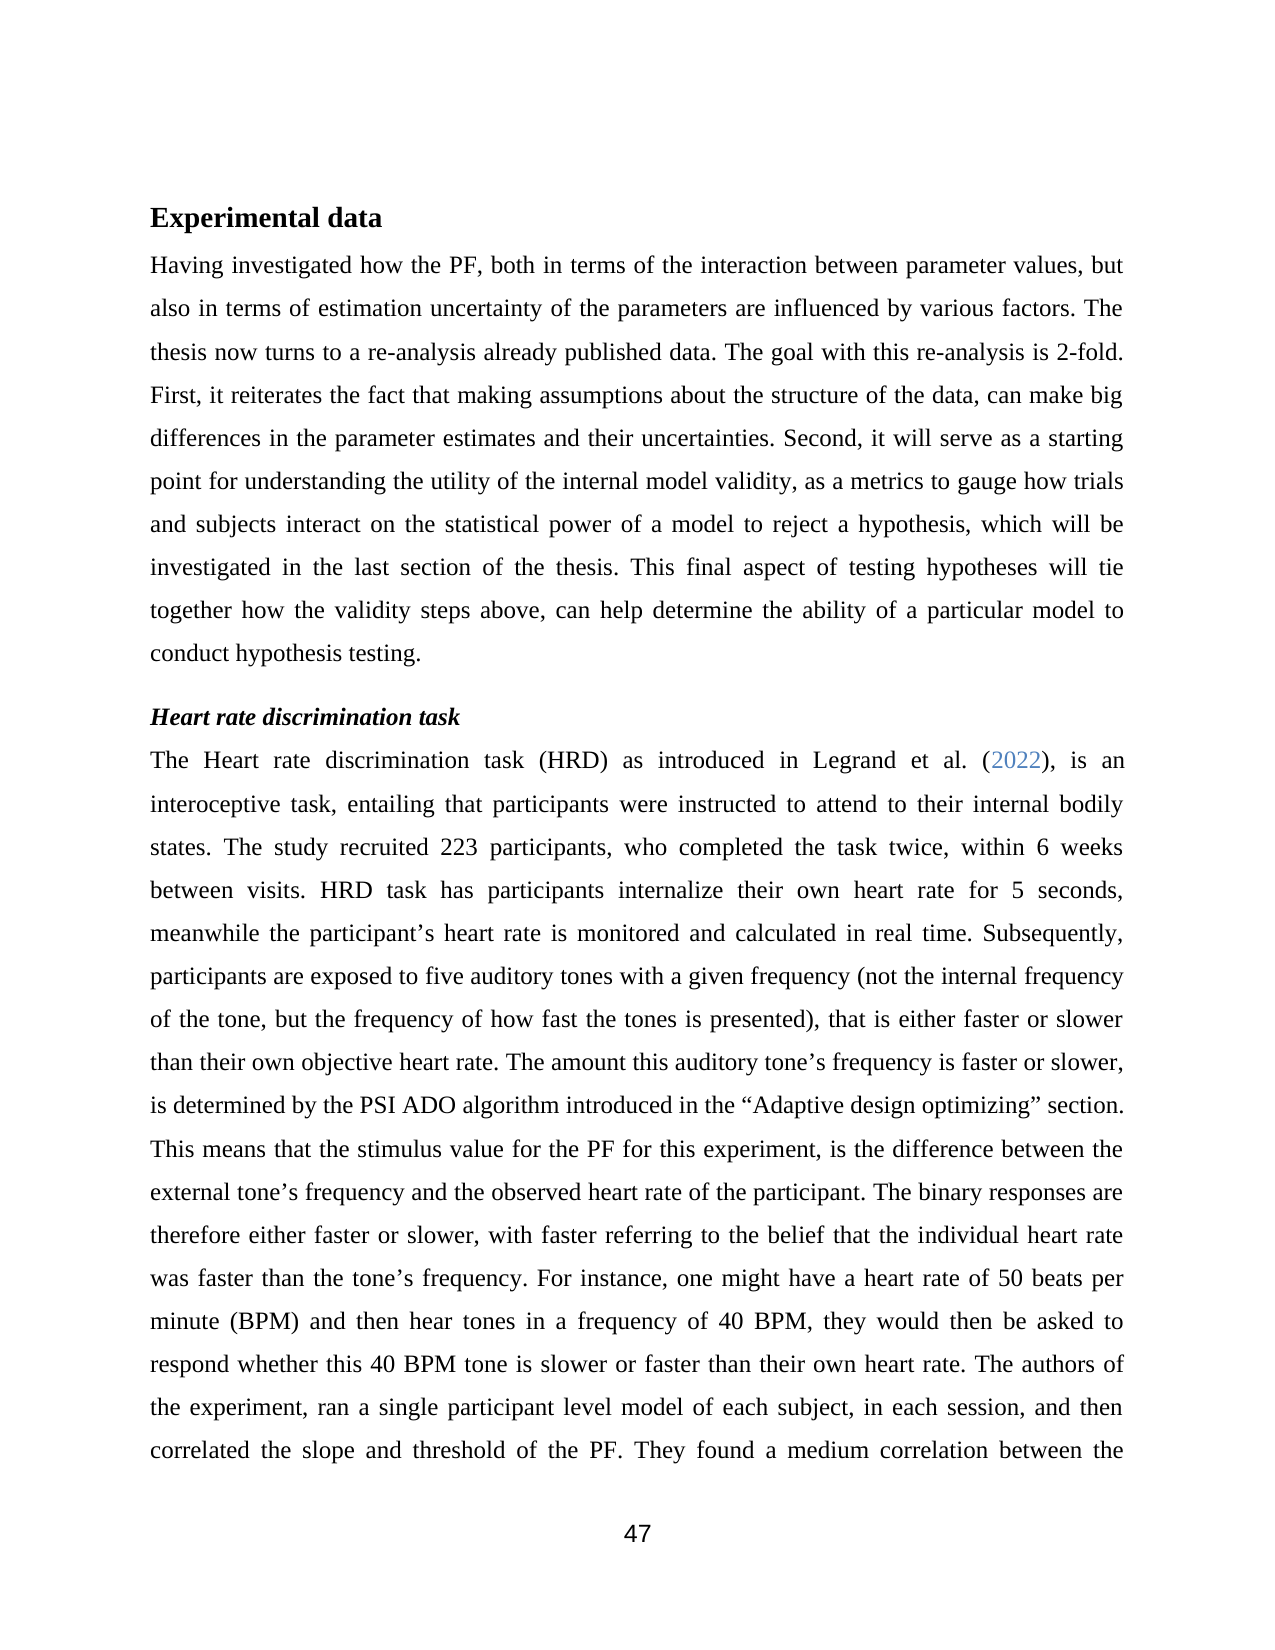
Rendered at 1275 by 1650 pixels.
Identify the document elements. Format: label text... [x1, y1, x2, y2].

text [150, 746, 1125, 1464]
text Having investigated how the PF, both in terms of the interaction between parameter values, but also in terms of estimation uncertainty of the parameters are influenced by various factors. The thesis now turns to a re-analysis already published data. The goal with this re-analysis is 2-fold. First, it reiterates the fact that making assumptions about the structure of the data, can make big differences in the parameter estimates and their uncertainties. Second, it will serve as a starting point for understanding the utility of the internal model validity, as a metrics to gauge how trials and subjects interact on the statistical power of a model to reject a hypothesis, which will be investigated in the last section of the thesis. This final aspect of testing hypotheses will tie together how the validity steps above, can help determine the ability of a particular model to conduct hypothesis testing. [150, 250, 1125, 667]
subtitle Heart rate discrimination task [150, 702, 1125, 731]
subtitle Experimental data [150, 200, 1125, 233]
